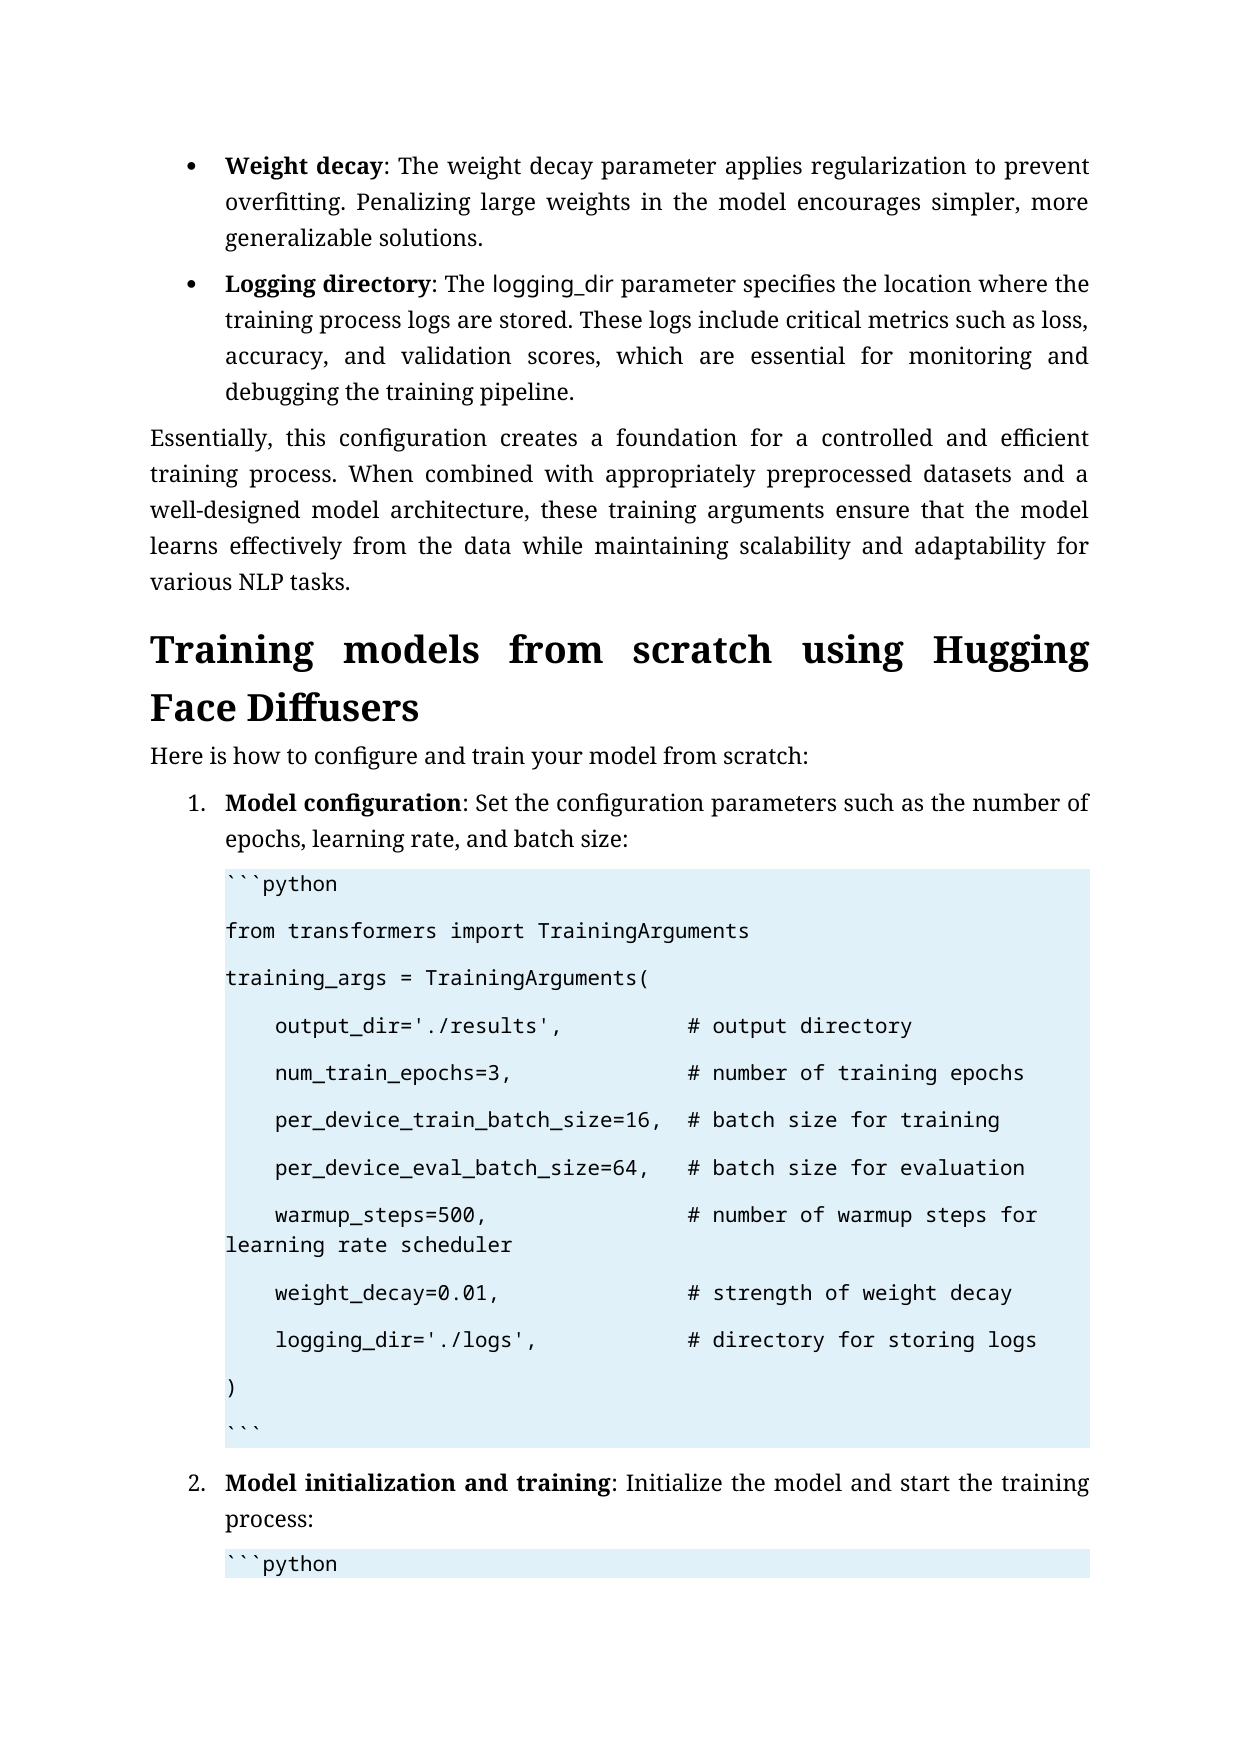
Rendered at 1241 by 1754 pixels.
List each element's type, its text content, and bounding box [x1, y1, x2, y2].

text per_device_eval_batch_size=64, # batch size for evaluation [225, 1153, 1090, 1181]
text per_device_train_batch_size=16, # batch size for training [225, 1105, 1090, 1134]
text ``` [225, 1420, 1090, 1448]
text output_dir='./results', # output directory [225, 1011, 1090, 1039]
text logging_dir='./logs', # directory for storing logs [225, 1325, 1090, 1353]
list Model initialization and training: Initialize the model and start the training process: [187, 1467, 1090, 1534]
text Here is how to configure and train your model from scratch: [150, 740, 1090, 771]
list Model configuration: Set the configuration parameters such as the number of epochs, learning rate, and batch size: [187, 787, 1090, 854]
text weight_decay=0.01, # strength of weight decay [225, 1278, 1090, 1306]
text Essentially, this configuration creates a foundation for a controlled and efficient training process. When combined with appropriately preprocessed datasets and a well-designed model architecture, these training arguments ensure that the model learns effectively from the data while maintaining scalability and adaptability for various NLP tasks. [150, 422, 1090, 597]
text ) [225, 1372, 1090, 1401]
text ```python [225, 1549, 1090, 1578]
text num_train_epochs=3, # number of training epochs [225, 1058, 1090, 1086]
list Logging directory: The logging_dir parameter specifies the location where the training process logs are stored. These logs include critical metrics such as loss, accuracy, and validation scores, which are essential for monitoring and debugging the training pipeline. [187, 268, 1090, 407]
subtitle Training models from scratch using Hugging Face Diffusers [150, 623, 1090, 733]
text from transformers import TrainingArguments [225, 916, 1090, 944]
text ```python [225, 869, 1090, 897]
list Weight decay: The weight decay parameter applies regularization to prevent overfitting. Penalizing large weights in the model encourages simpler, more generalizable solutions. [187, 150, 1090, 253]
text warmup_steps=500, # number of warmup steps for learning rate scheduler [225, 1200, 1090, 1259]
text training_args = TrainingArguments( [225, 963, 1090, 992]
